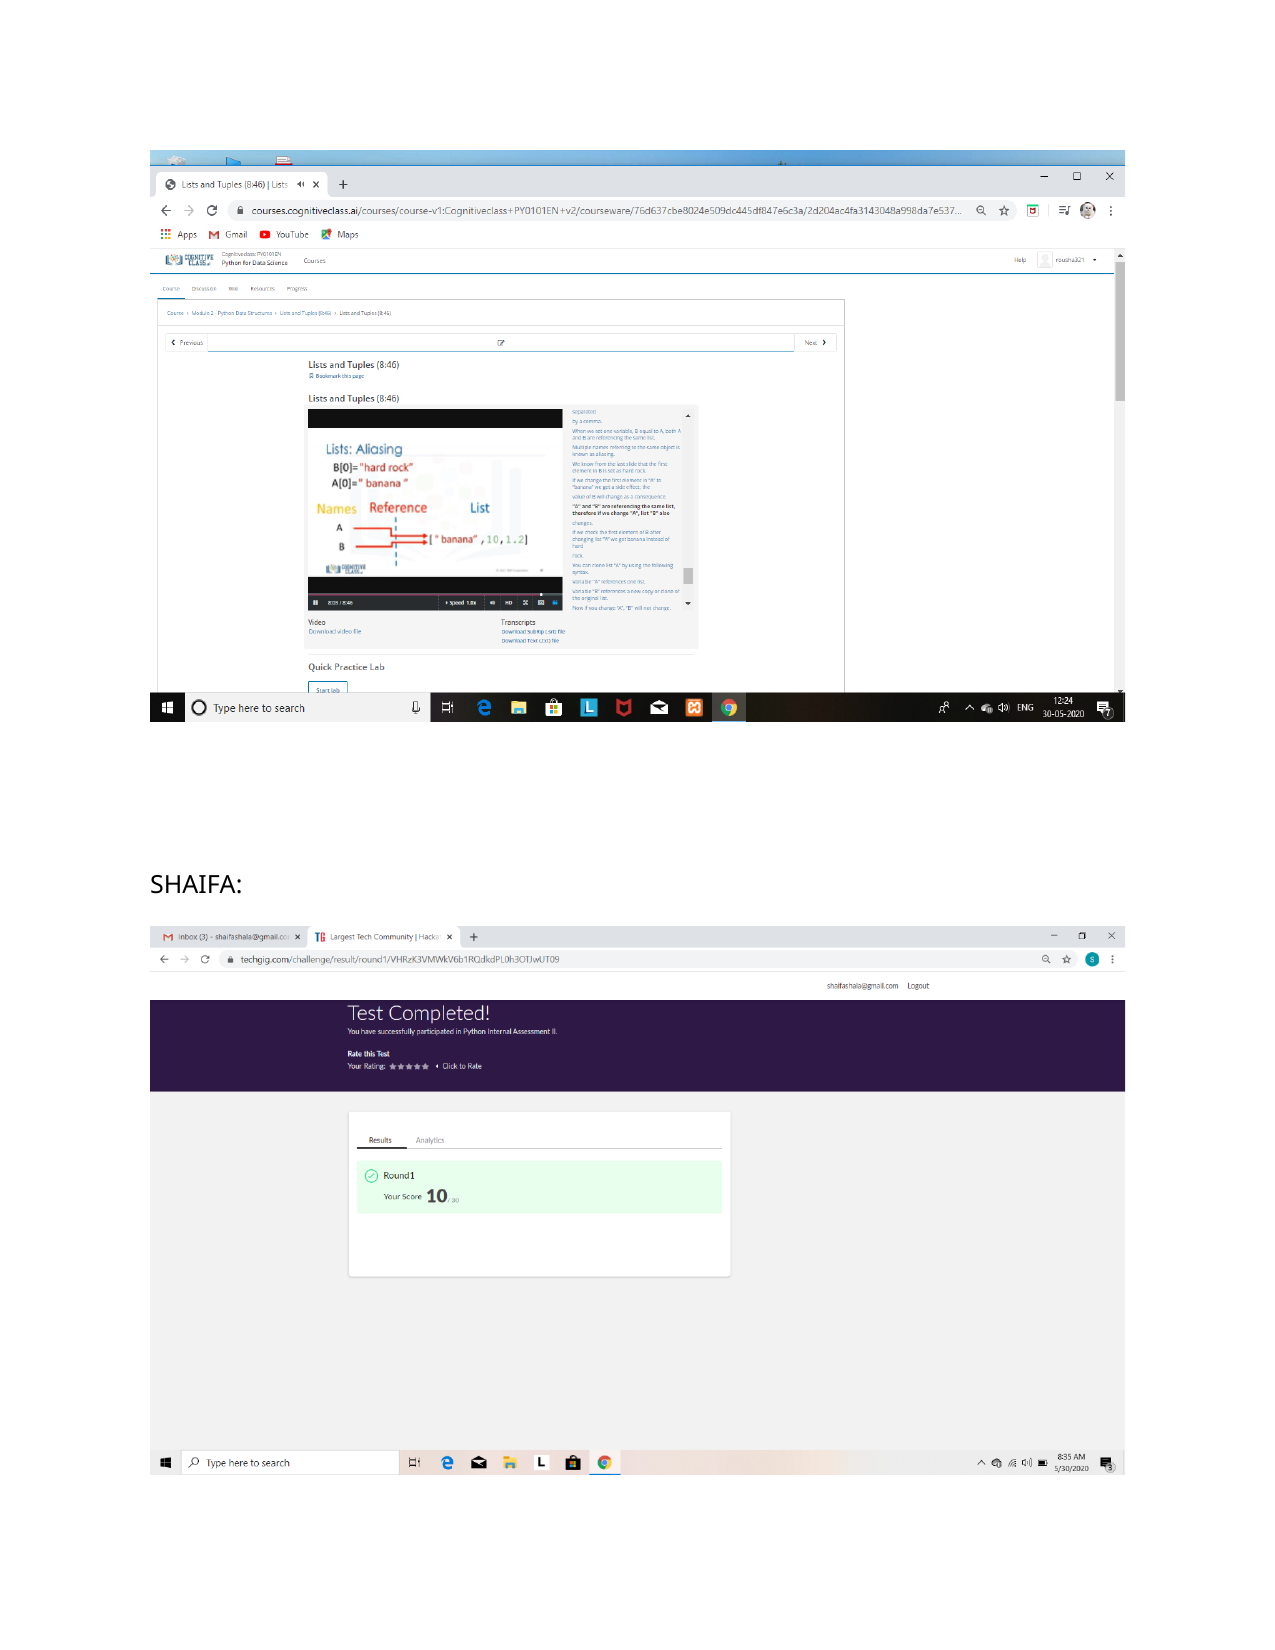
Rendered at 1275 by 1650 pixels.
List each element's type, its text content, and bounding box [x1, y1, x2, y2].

picture [150, 926, 1125, 1475]
picture [150, 150, 1125, 722]
text SHAIFA: [150, 866, 1125, 900]
